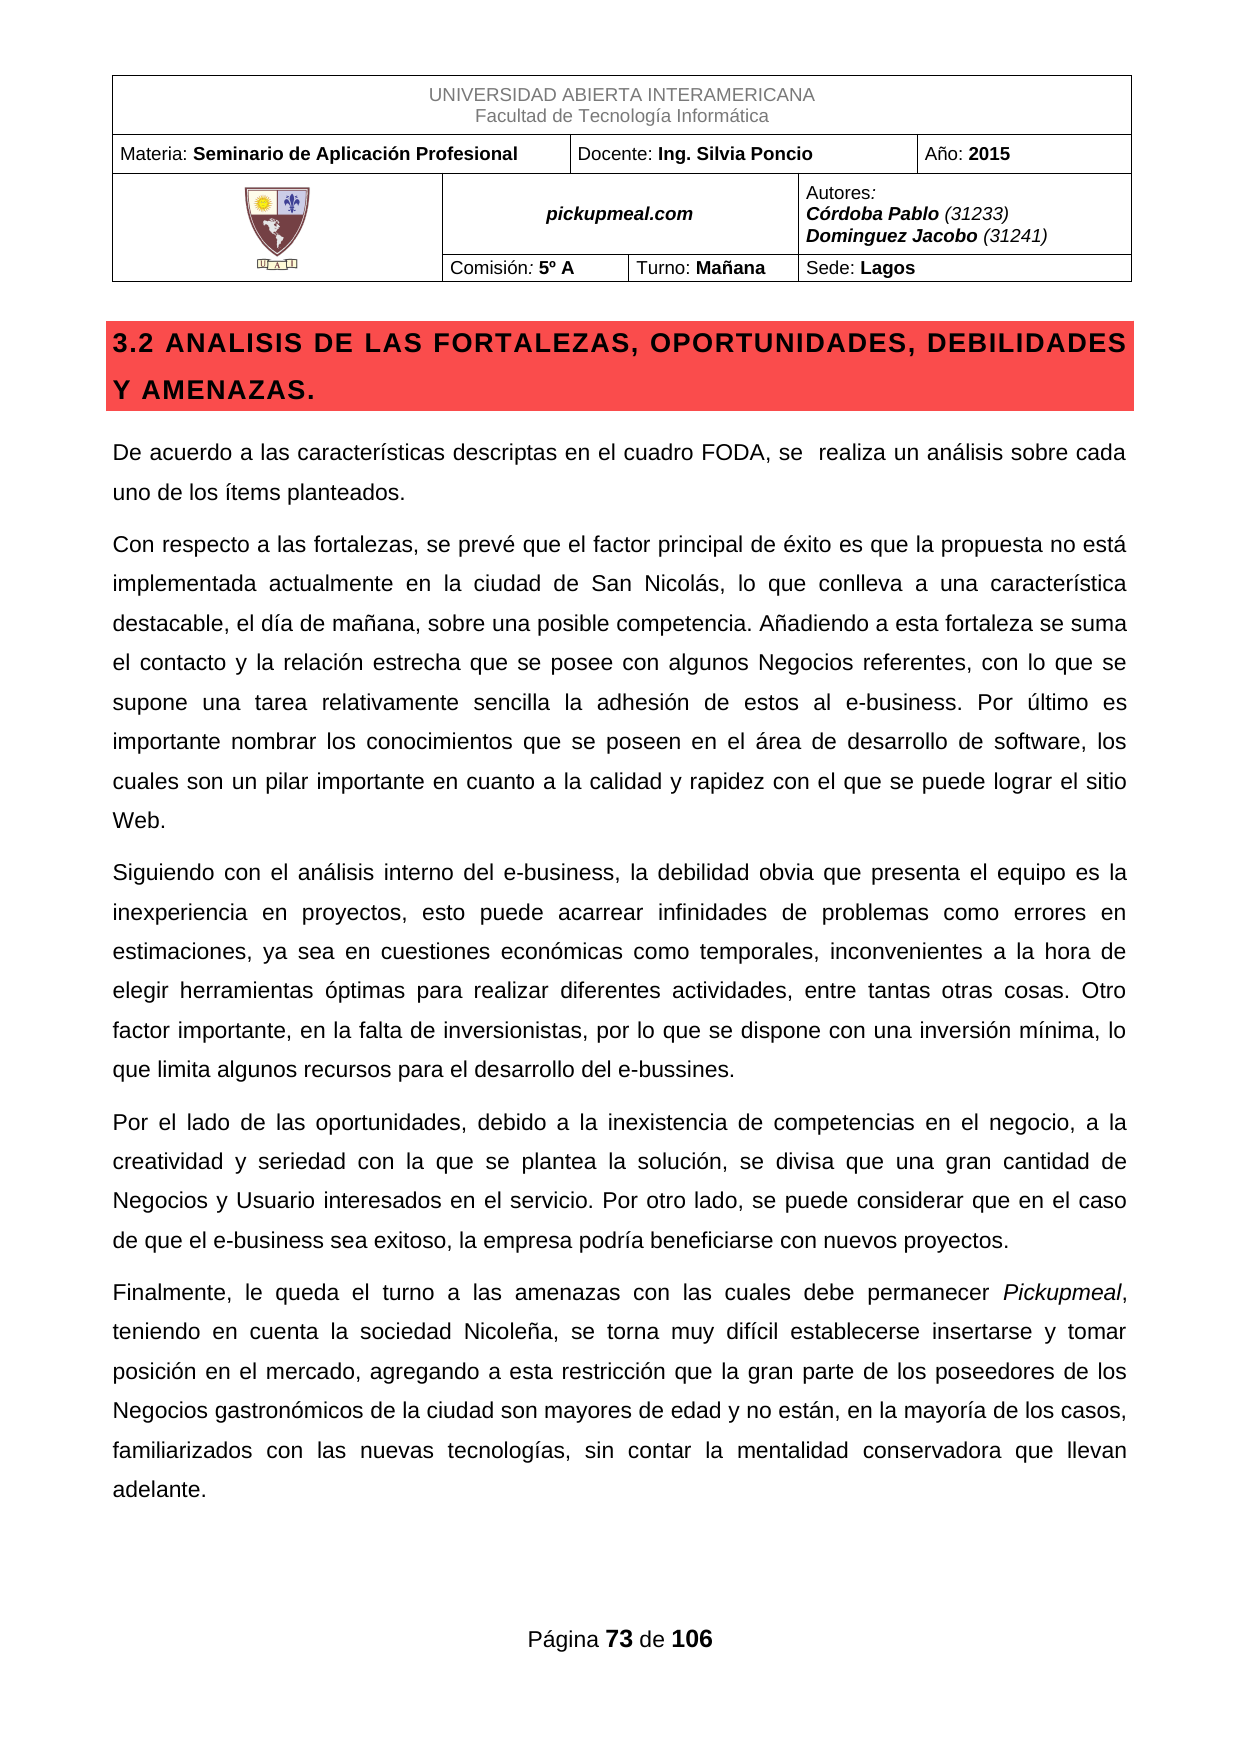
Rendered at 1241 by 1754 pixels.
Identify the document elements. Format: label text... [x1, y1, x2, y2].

text Finalmente, le queda el turno a las amenazas con las cuales debe permanecer Pickupmeal, teniendo en cuenta la sociedad Nicoleña, se torna muy difícil establecerse insertarse y tomar posición en el mercado, agregando a esta restricción que la gran parte de los poseedores de los Negocios gastronómicos de la ciudad son mayores de edad y no están, en la mayoría de los casos, familiarizados con las nuevas tecnologías, sin contar la mentalidad conservadora que llevan adelante. [112, 1279, 1128, 1503]
text Por el lado de las oportunidades, debido a la inexistencia de competencias en el negocio, a la creatividad y seriedad con la que se plantea la solución, se divisa que una gran cantidad de Negocios y Usuario interesados en el servicio. Por otro lado, se puede considerar que en el caso de que el e-business sea exitoso, la empresa podría beneficiarse con nuevos proyectos. [112, 1108, 1128, 1253]
text Siguiendo con el análisis interno del e-business, la debilidad obvia que presenta el equipo es la inexperiencia en proyectos, esto puede acarrear infinidades de problemas como errores en estimaciones, ya sea en cuestiones económicas como temporales, inconvenientes a la hora de elegir herramientas óptimas para realizar diferentes actividades, entre tantas otras cosas. Otro factor importante, en la falta de inversionistas, por lo que se dispone con una inversión mínima, lo que limita algunos recursos para el desarrollo del e-bussines. [112, 859, 1128, 1083]
subtitle 3.2 Analisis de las fortalezas, oportunidades, debilidades y amenazas. [113, 327, 1128, 405]
text Con respecto a las fortalezas, se prevé que el factor principal de éxito es que la propuesta no está implementada actualmente en la ciudad de San Nicolás, lo que conlleva a una característica destacable, el día de mañana, sobre una posible competencia. Añadiendo a esta fortaleza se suma el contacto y la relación estrecha que se posee con algunos Negocios referentes, con lo que se supone una tarea relativamente sencilla la adhesión de estos al e-business. Por último es importante nombrar los conocimientos que se poseen en el área de desarrollo de software, los cuales son un pilar importante en cuanto a la calidad y rapidez con el que se puede lograr el sitio Web. [112, 531, 1128, 833]
text De acuerdo a las características descriptas en el cuadro FODA, se realiza un análisis sobre cada uno de los ítems planteados. [112, 439, 1128, 505]
picture [230, 182, 325, 273]
